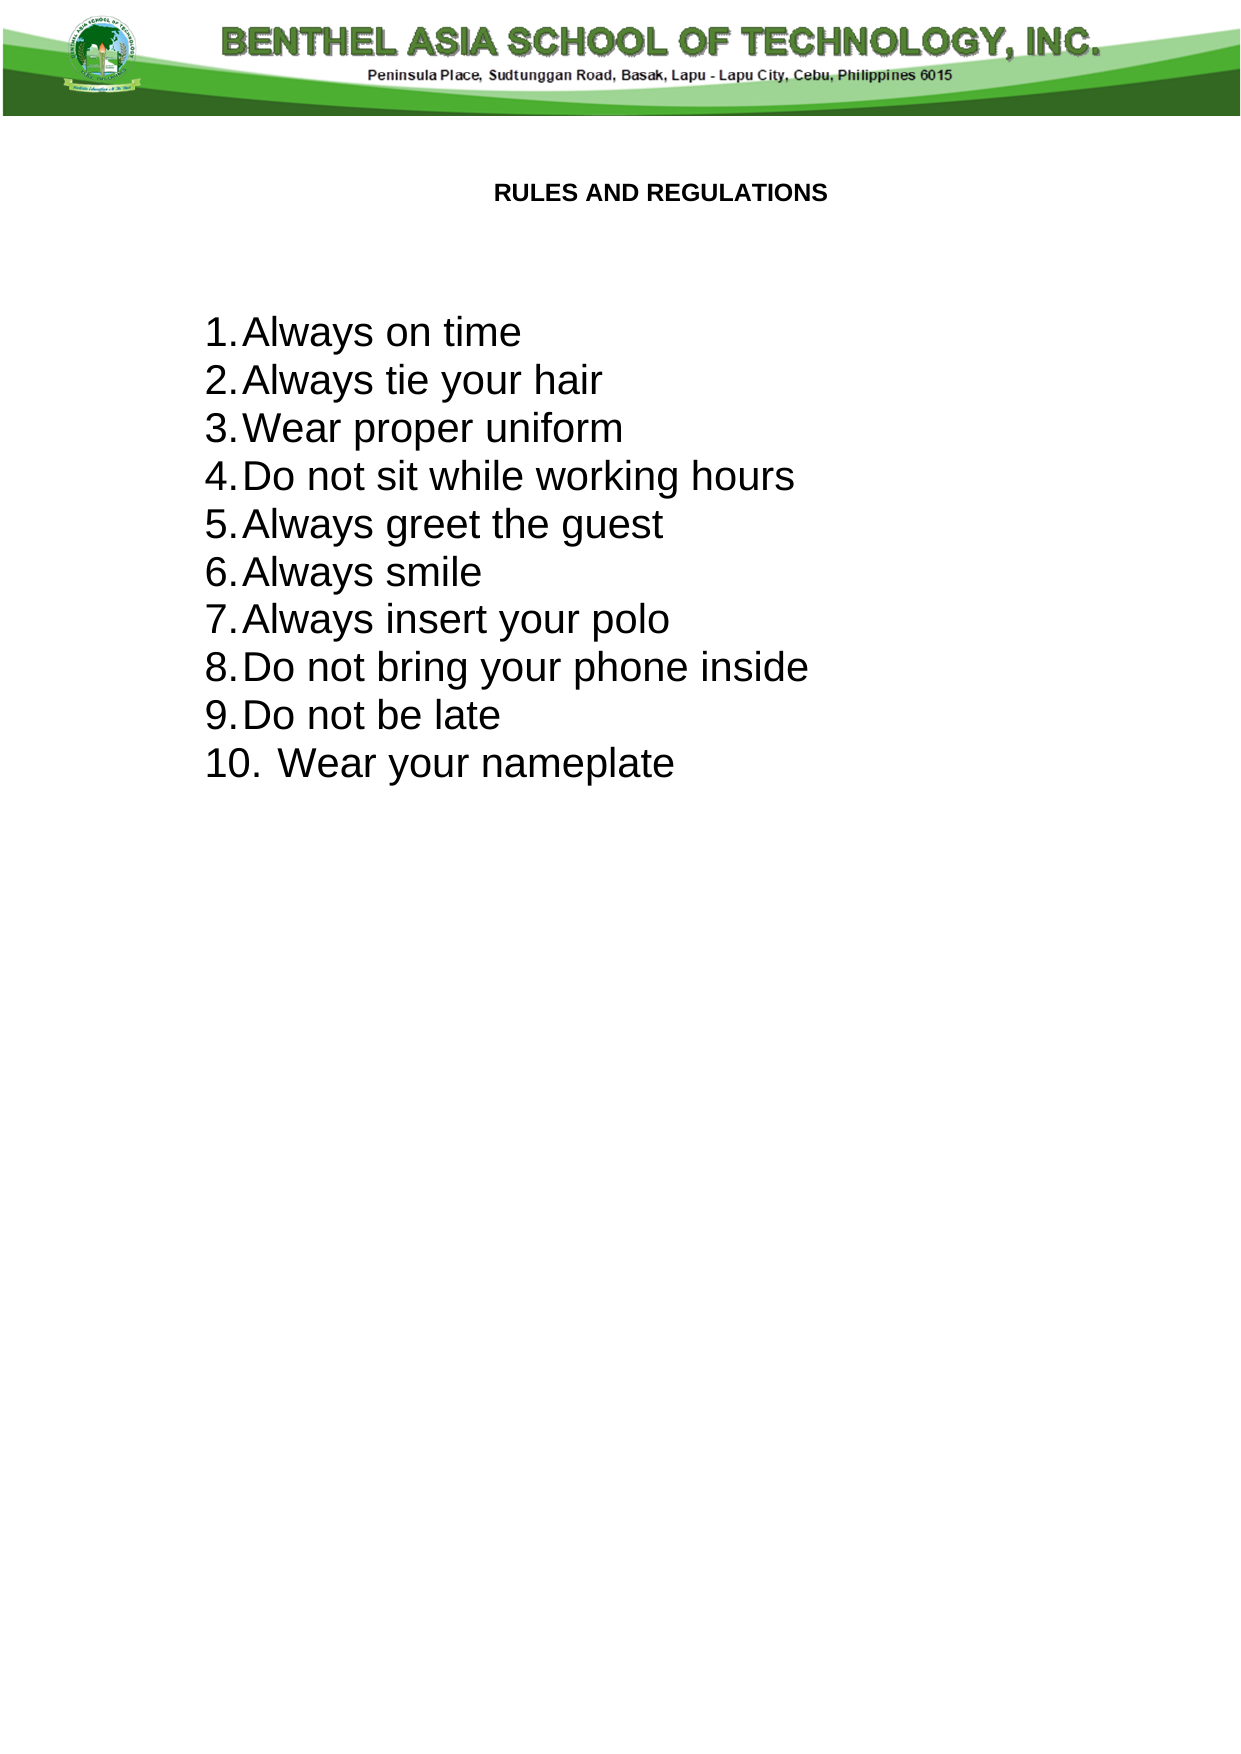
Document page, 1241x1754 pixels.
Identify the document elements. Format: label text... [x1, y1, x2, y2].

subtitle Always tie your hair [204, 355, 1166, 403]
subtitle Wear your nameplate [204, 739, 1166, 787]
subtitle Always insert your polo [204, 595, 1166, 643]
subtitle Do not bring your phone inside [204, 643, 1166, 691]
subtitle Wear proper uniform [204, 403, 1166, 451]
text RULES AND REGULATIONS [127, 178, 1194, 207]
subtitle Always greet the guest [204, 499, 1166, 547]
subtitle Do not be late [204, 691, 1166, 739]
subtitle Always smile [204, 547, 1166, 595]
subtitle Do not sit while working hours [204, 451, 1166, 499]
picture [0, 0, 1241, 195]
subtitle Always on time [204, 307, 1166, 355]
